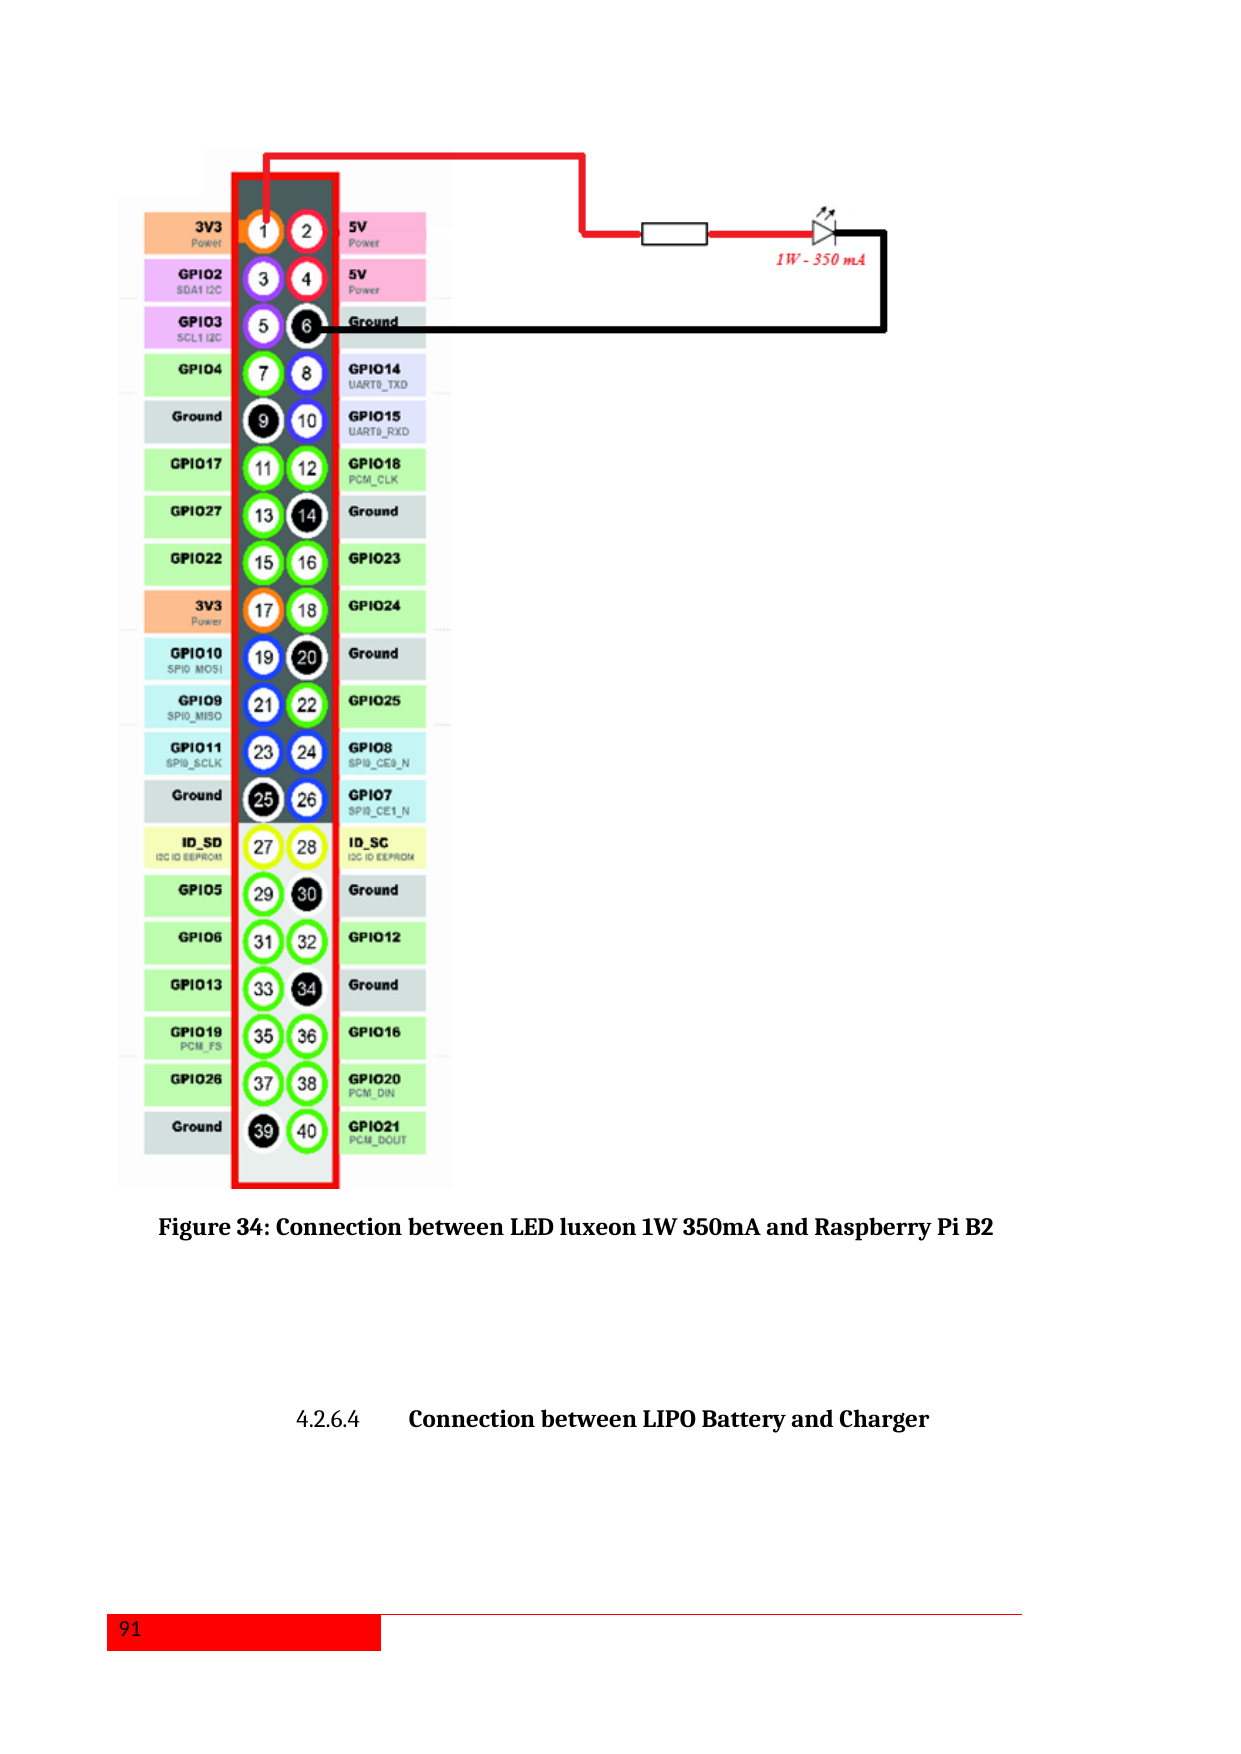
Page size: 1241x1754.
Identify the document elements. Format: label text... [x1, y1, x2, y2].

picture [118, 147, 923, 1189]
text Figure 34: Connection between LED luxeon 1W 350mA and Raspberry Pi B2 [118, 1213, 1033, 1242]
subtitle Connection between LIPO Battery and Charger [296, 1405, 1033, 1434]
